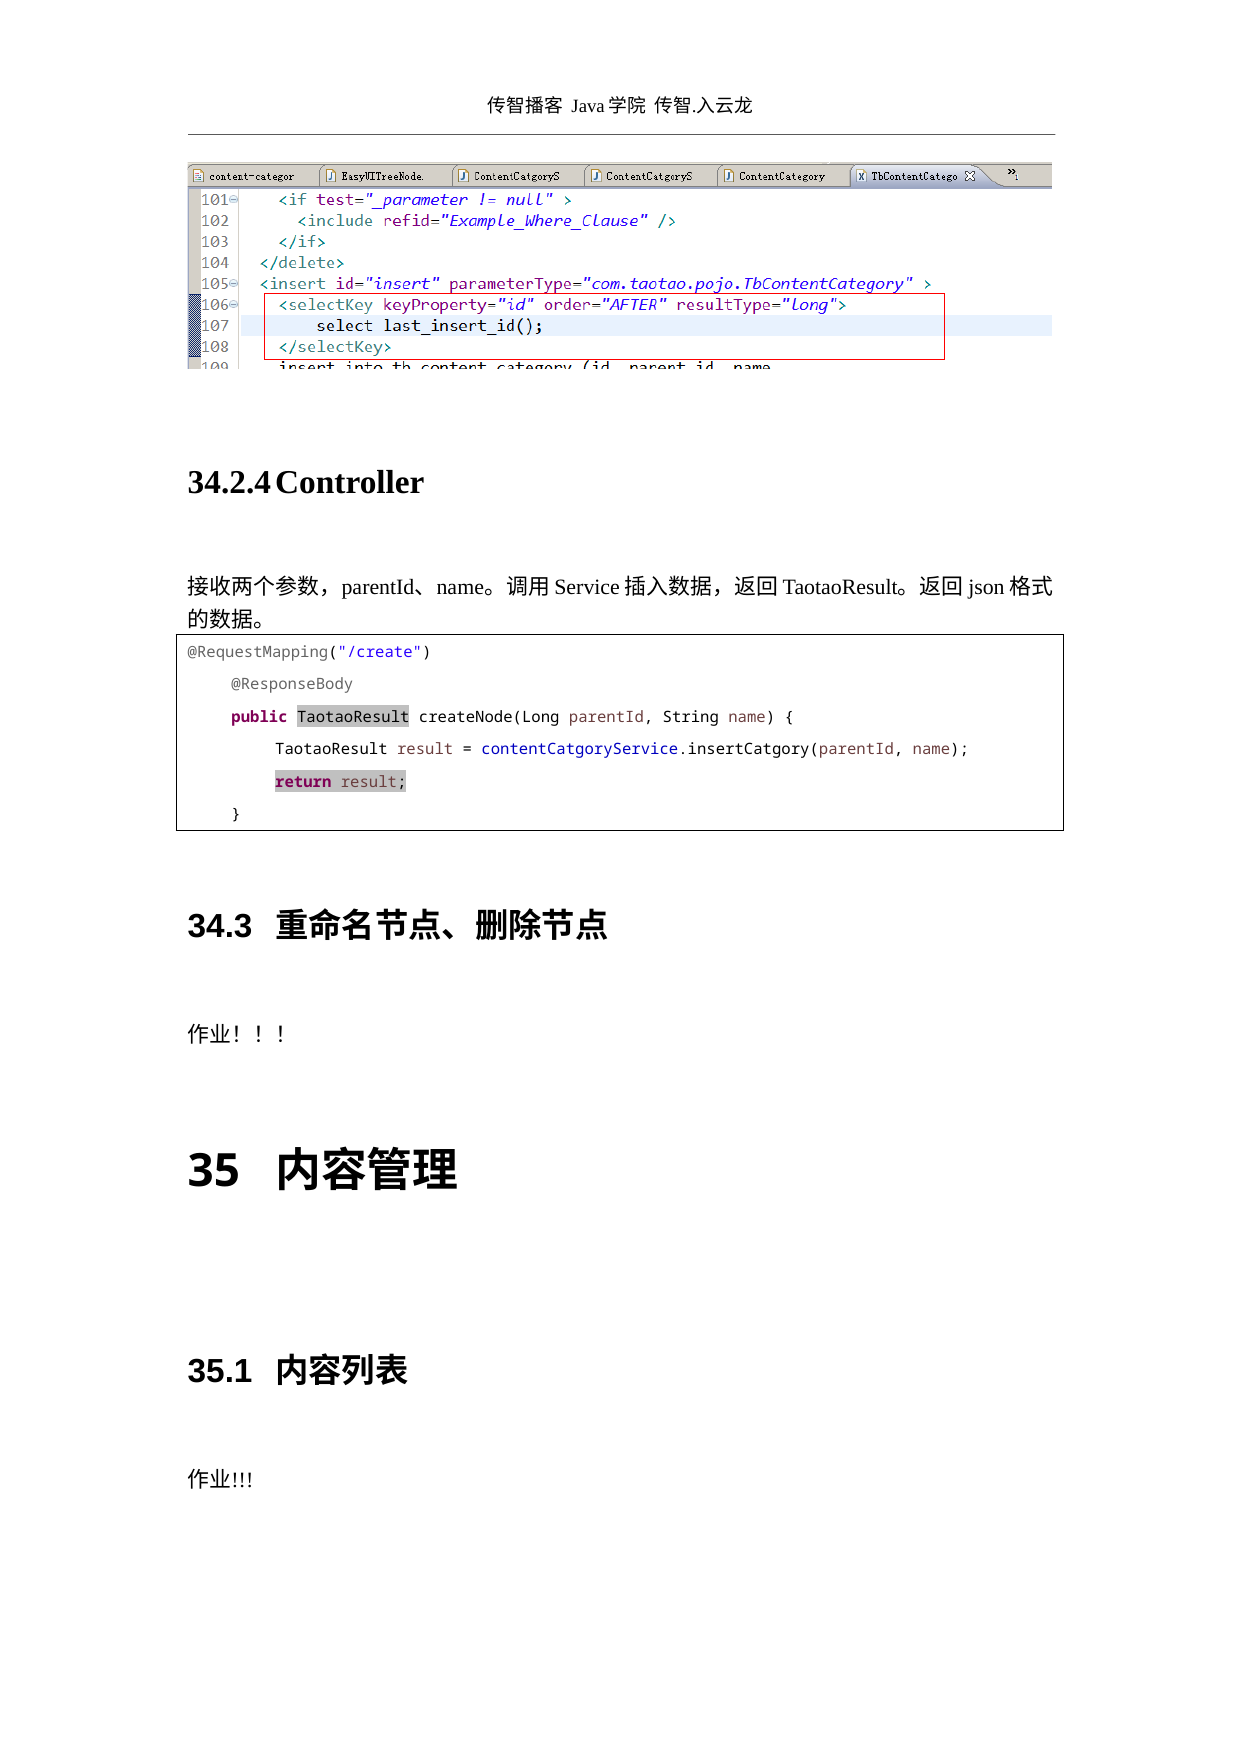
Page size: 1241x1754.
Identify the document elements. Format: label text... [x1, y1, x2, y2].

text 作业！！！ [187, 1017, 1053, 1049]
text 作业!!! [187, 1469, 1053, 1502]
table_header @RequestMapping("/create") @ResponseBody public TaotaoResult createNode(Long parentId, String name) { TaotaoResult result = contentCatgoryService.insertCatgory(parentId, name); return result; } [177, 635, 1063, 830]
picture [187, 162, 1052, 369]
subtitle 重命名节点、删除节点 [187, 890, 1053, 955]
subtitle 内容列表 [187, 1342, 1053, 1407]
subtitle Controller [187, 449, 1053, 514]
text 接收两个参数，parentId、name。调用Service插入数据，返回TaotaoResult。返回json格式的数据。 [187, 569, 1053, 634]
subtitle 内容管理 [187, 1117, 1053, 1215]
